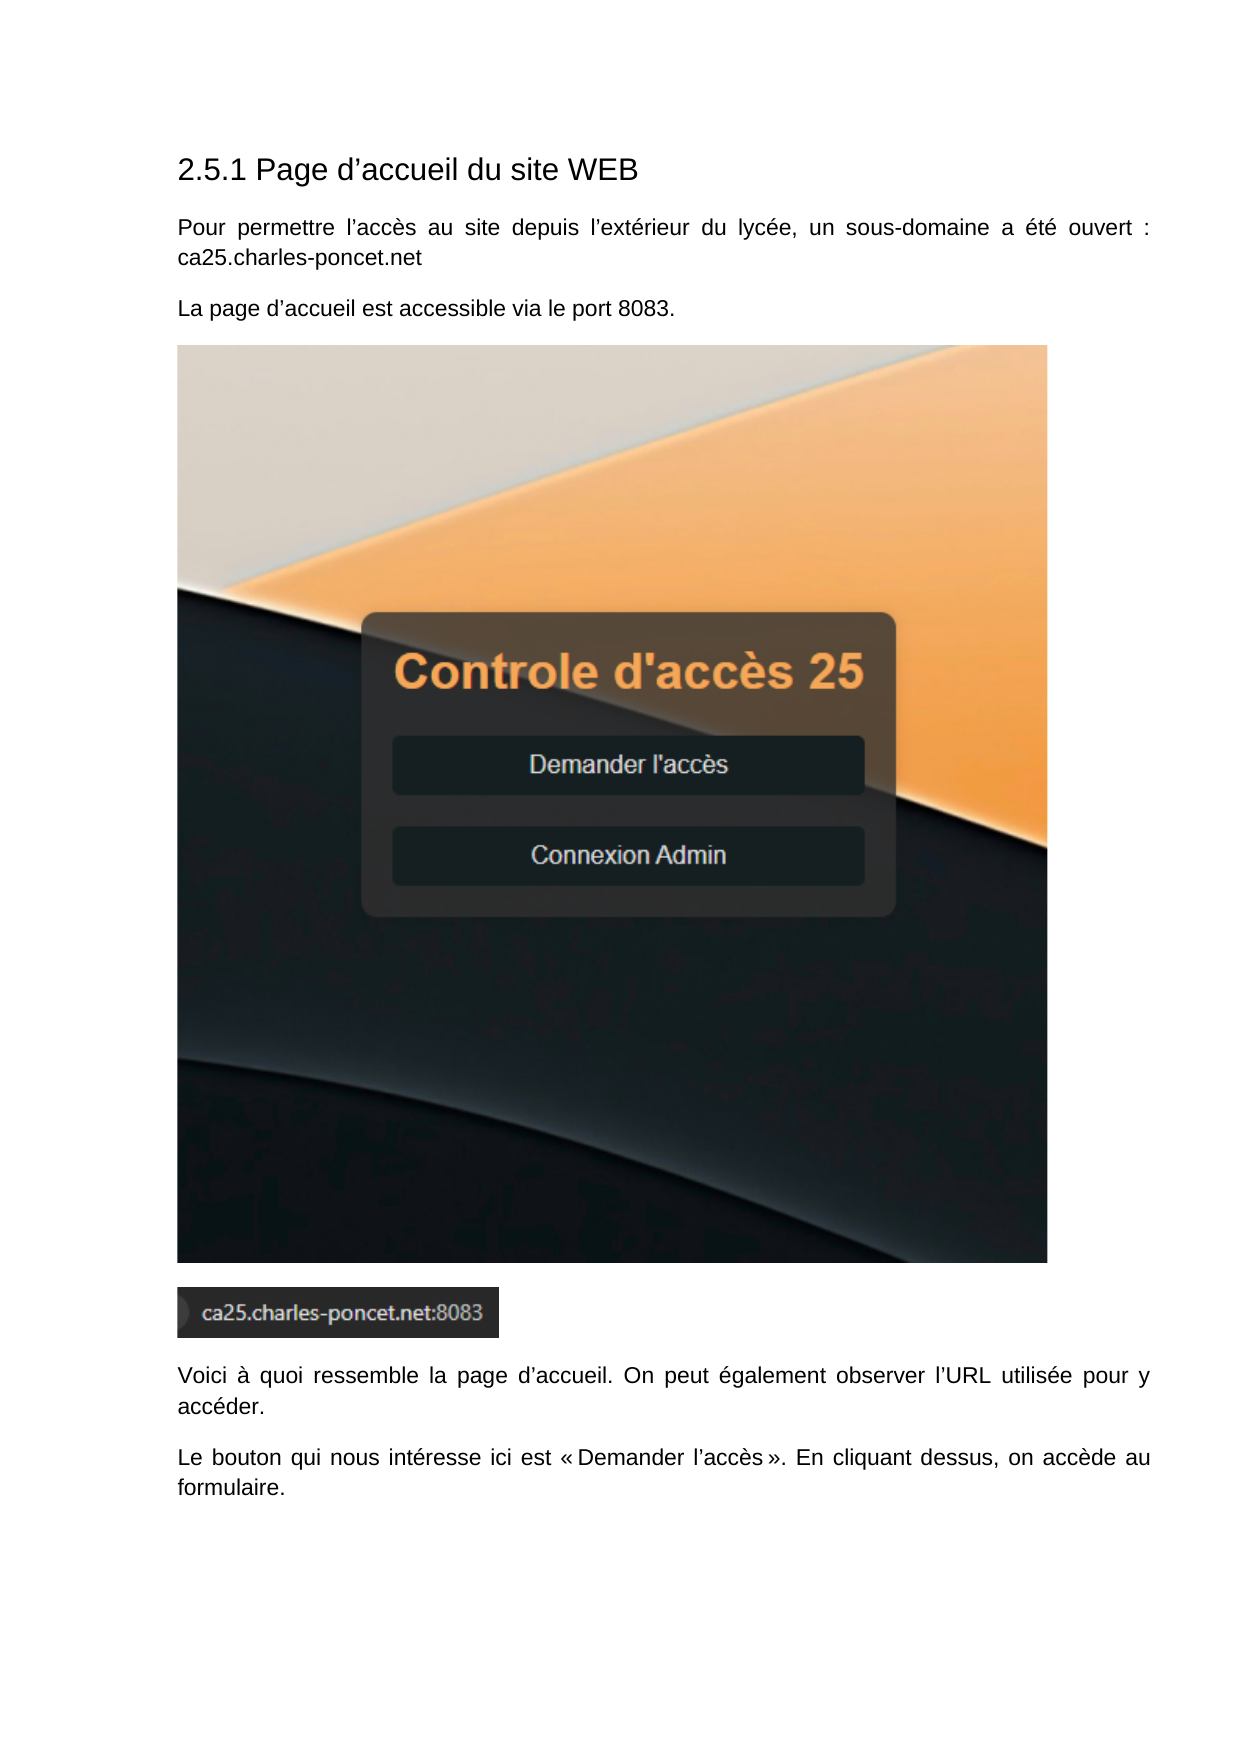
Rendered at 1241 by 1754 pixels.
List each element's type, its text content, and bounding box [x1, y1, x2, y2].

text La page d’accueil est accessible via le port 8083. [177, 295, 1152, 321]
text Voici à quoi ressemble la page d’accueil. On peut également observer l’URL utilisée pour y accéder. [177, 1362, 1152, 1419]
text Pour permettre l’accès au site depuis l’extérieur du lycée, un sous-domaine a été ouvert : ca25.charles-poncet.net [177, 213, 1152, 270]
picture [177, 345, 1048, 1263]
picture [177, 1287, 499, 1338]
text Le bouton qui nous intéresse ici est « Demander l’accès ». En cliquant dessus, on accède au formulaire. [177, 1444, 1152, 1500]
subtitle 2.5.1 Page d’accueil du site WEB [177, 151, 1152, 187]
